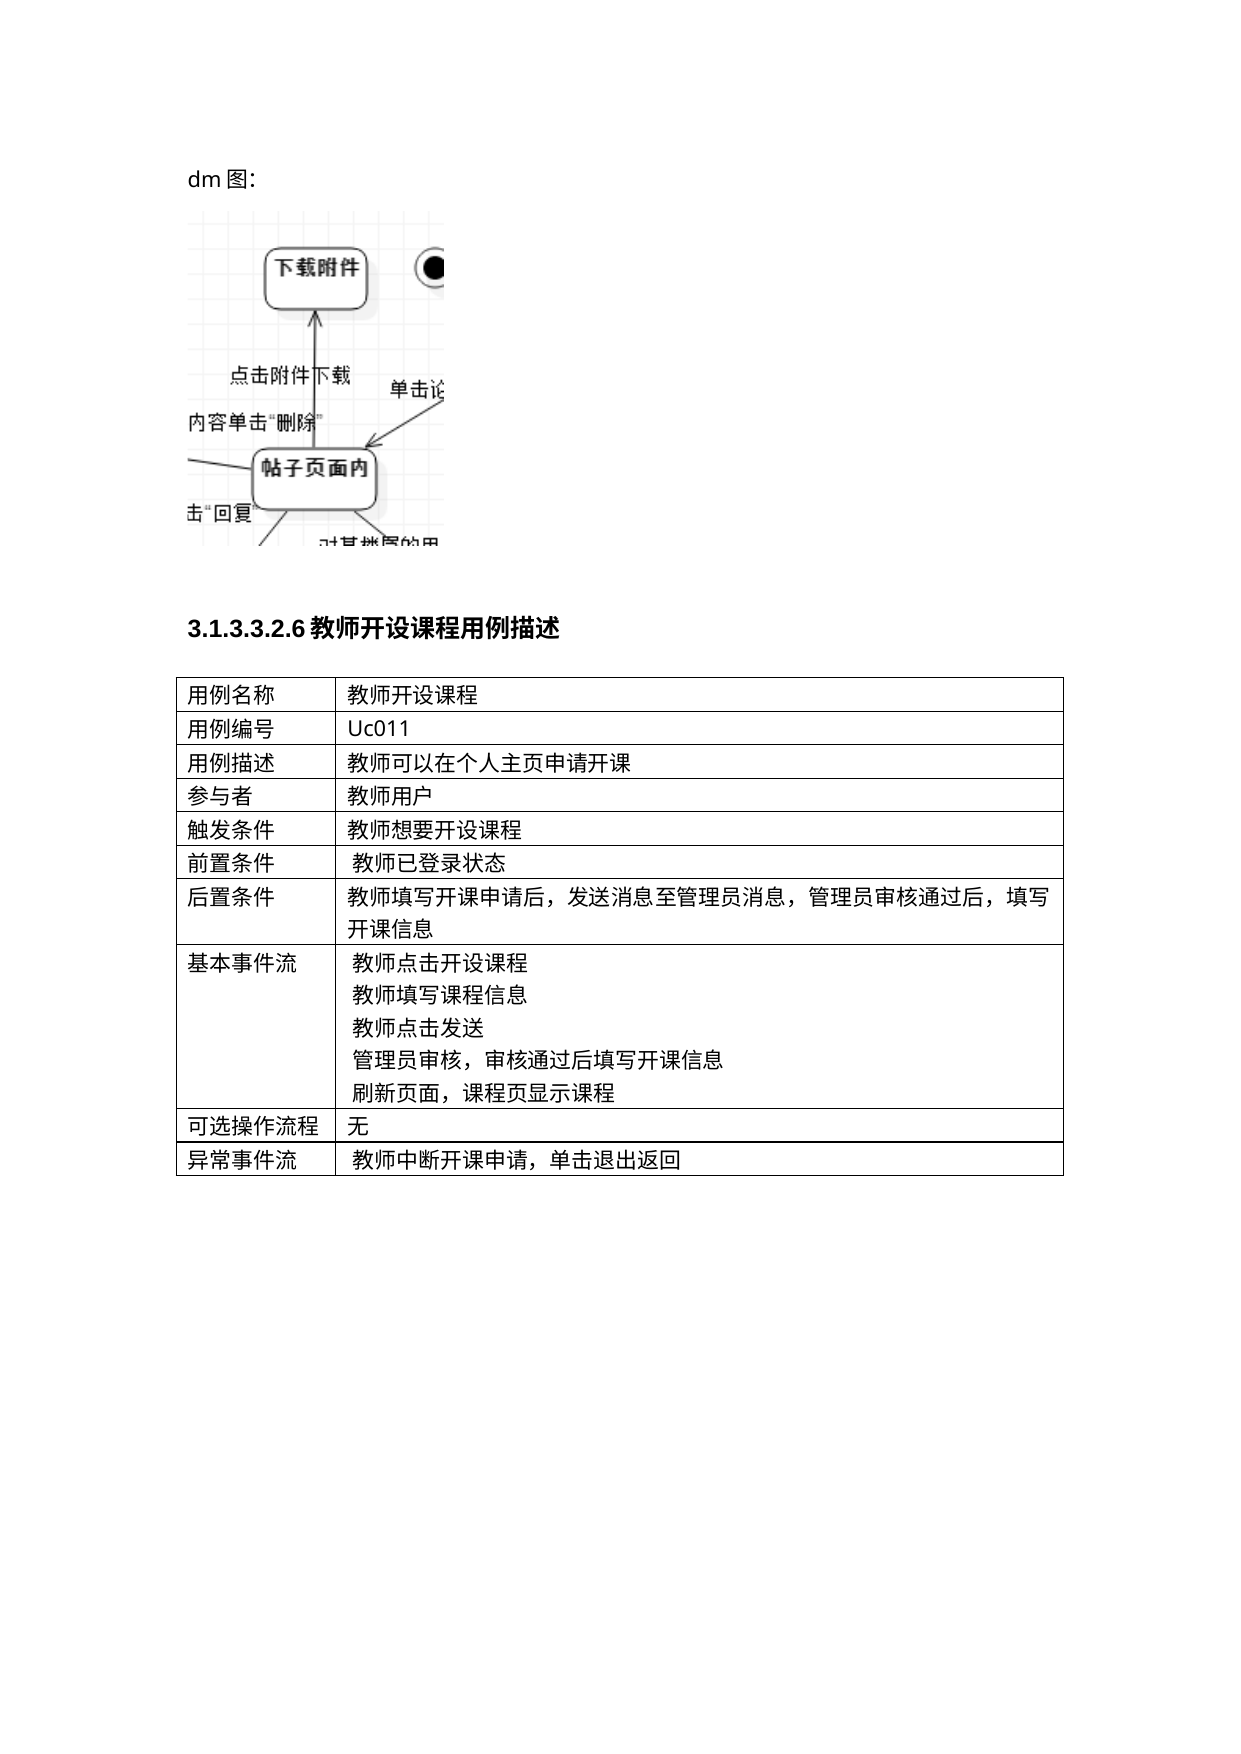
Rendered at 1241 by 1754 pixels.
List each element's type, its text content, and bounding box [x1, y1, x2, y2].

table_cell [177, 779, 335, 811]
subtitle dm图： [187, 162, 1053, 194]
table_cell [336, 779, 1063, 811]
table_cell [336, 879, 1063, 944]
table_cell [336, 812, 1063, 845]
subtitle 3.1.3.3.2.6教师开设课程用例描述 [187, 594, 1053, 659]
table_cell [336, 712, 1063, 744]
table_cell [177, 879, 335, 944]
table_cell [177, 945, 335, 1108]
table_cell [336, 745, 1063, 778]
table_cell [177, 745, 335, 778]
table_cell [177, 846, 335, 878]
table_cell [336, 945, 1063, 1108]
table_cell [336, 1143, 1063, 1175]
picture [187, 211, 444, 546]
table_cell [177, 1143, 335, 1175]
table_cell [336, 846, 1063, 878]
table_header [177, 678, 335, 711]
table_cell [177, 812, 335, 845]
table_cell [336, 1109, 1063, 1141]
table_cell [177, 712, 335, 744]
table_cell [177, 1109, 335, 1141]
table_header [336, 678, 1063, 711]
